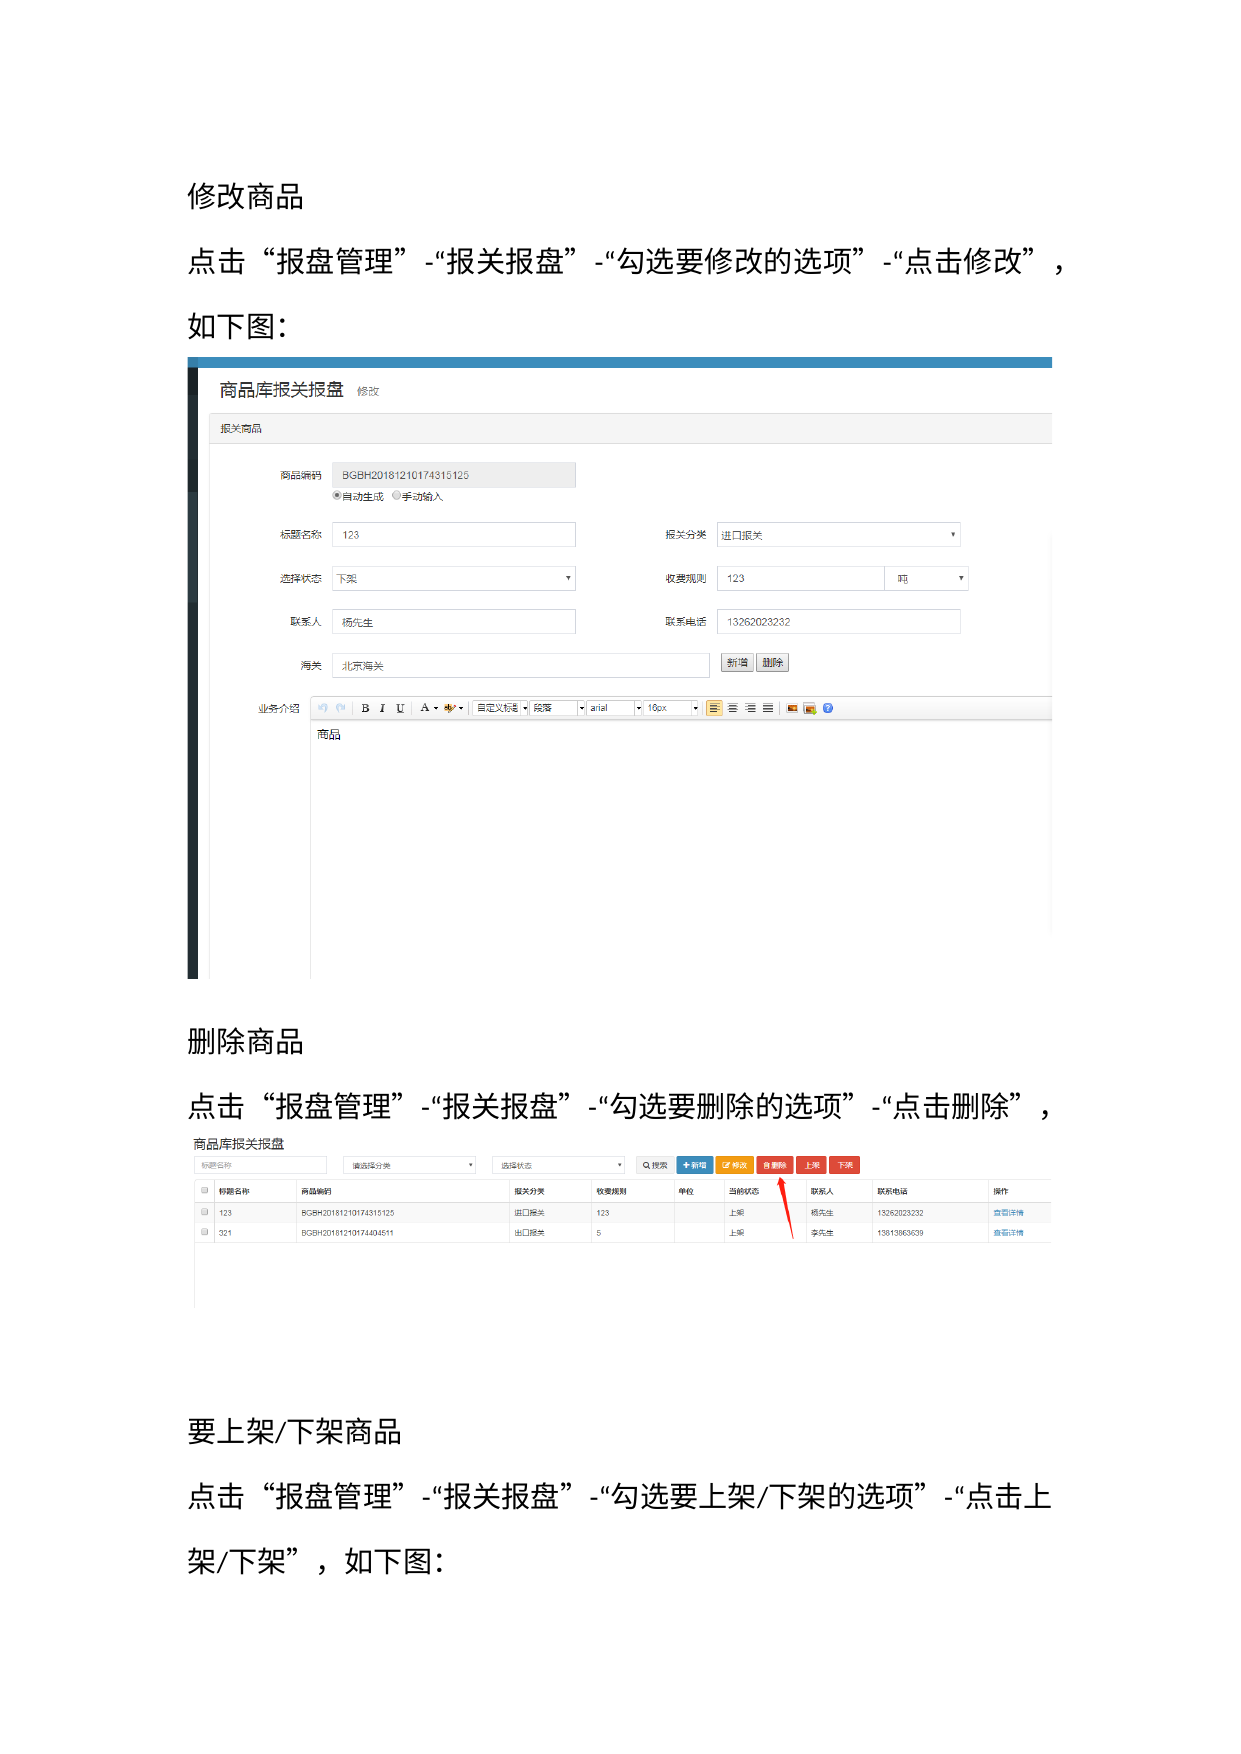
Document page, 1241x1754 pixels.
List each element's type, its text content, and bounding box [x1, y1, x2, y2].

text 点击“报盘管理”-“报关报盘”-“勾选要上架/下架的选项”-“点击上架/下架”，如下图： [187, 1462, 1053, 1592]
text 点击“报盘管理”-“报关报盘”-“勾选要修改的选项”-“点击修改”，如下图： [187, 227, 1053, 357]
picture [187, 357, 1053, 979]
picture [187, 1137, 1052, 1308]
text 点击“报盘管理”-“报关报盘”-“勾选要删除的选项”-“点击删除”， [187, 1072, 1053, 1137]
text 修改商品 [187, 162, 1053, 227]
text 删除商品 [187, 979, 1053, 1072]
text 要上架/下架商品 [187, 1397, 1053, 1462]
